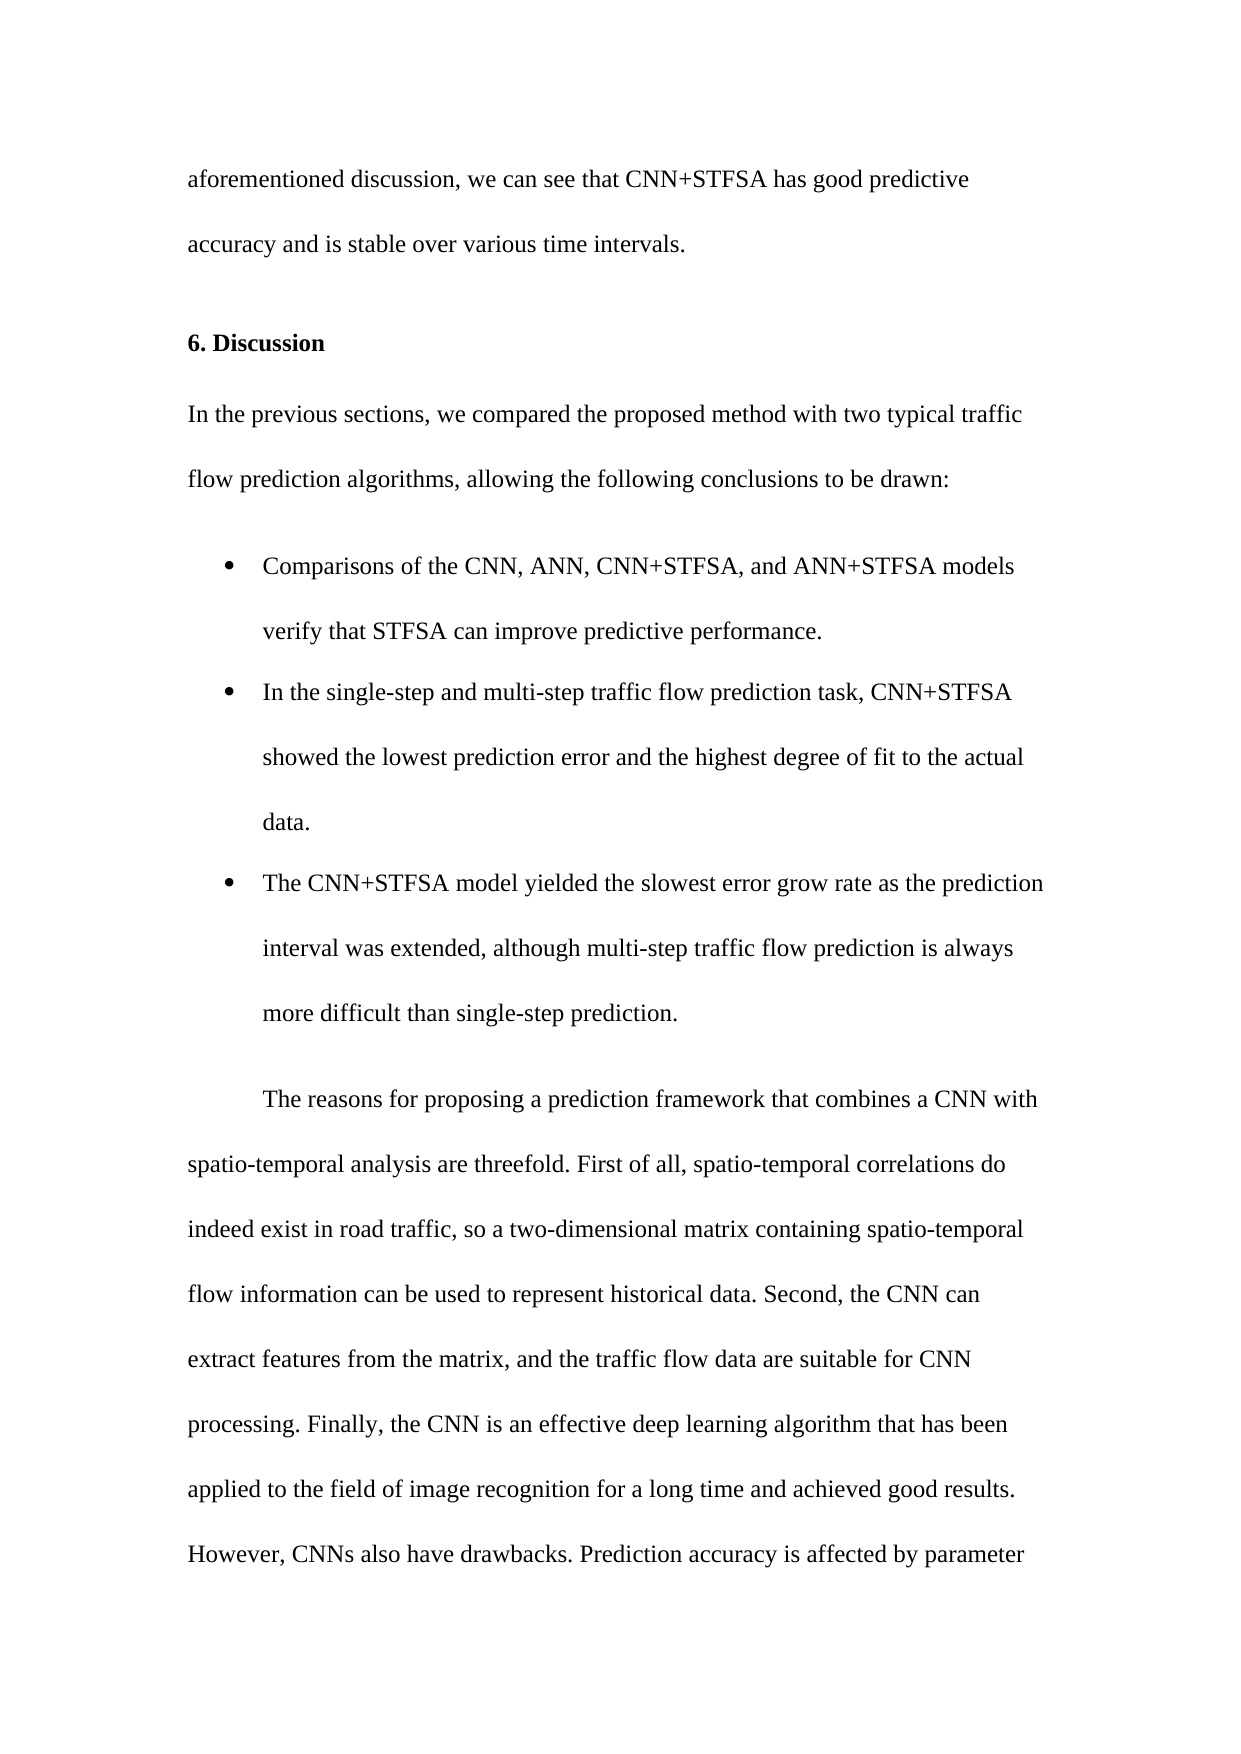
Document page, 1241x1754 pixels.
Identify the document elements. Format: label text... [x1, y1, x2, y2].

text In the previous sections, we compared the proposed method with two typical traffic flow prediction algorithms, allowing the following conclusions to be drawn: [187, 398, 1053, 495]
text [187, 1083, 1053, 1570]
list Comparisons of the CNN, ANN, CNN+STFSA, and ANN+STFSA models verify that STFSA can improve predictive performance. [225, 549, 1053, 646]
list The CNN+STFSA model yielded the slowest error grow rate as the prediction interval was extended, although multi-step traffic flow prediction is always more difficult than single-step prediction. [225, 866, 1053, 1029]
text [187, 162, 1053, 259]
subtitle 6. Discussion [187, 326, 994, 358]
list In the single-step and multi-step traffic flow prediction task, CNN+STFSA showed the lowest prediction error and the highest degree of fit to the actual data. [225, 675, 1053, 838]
